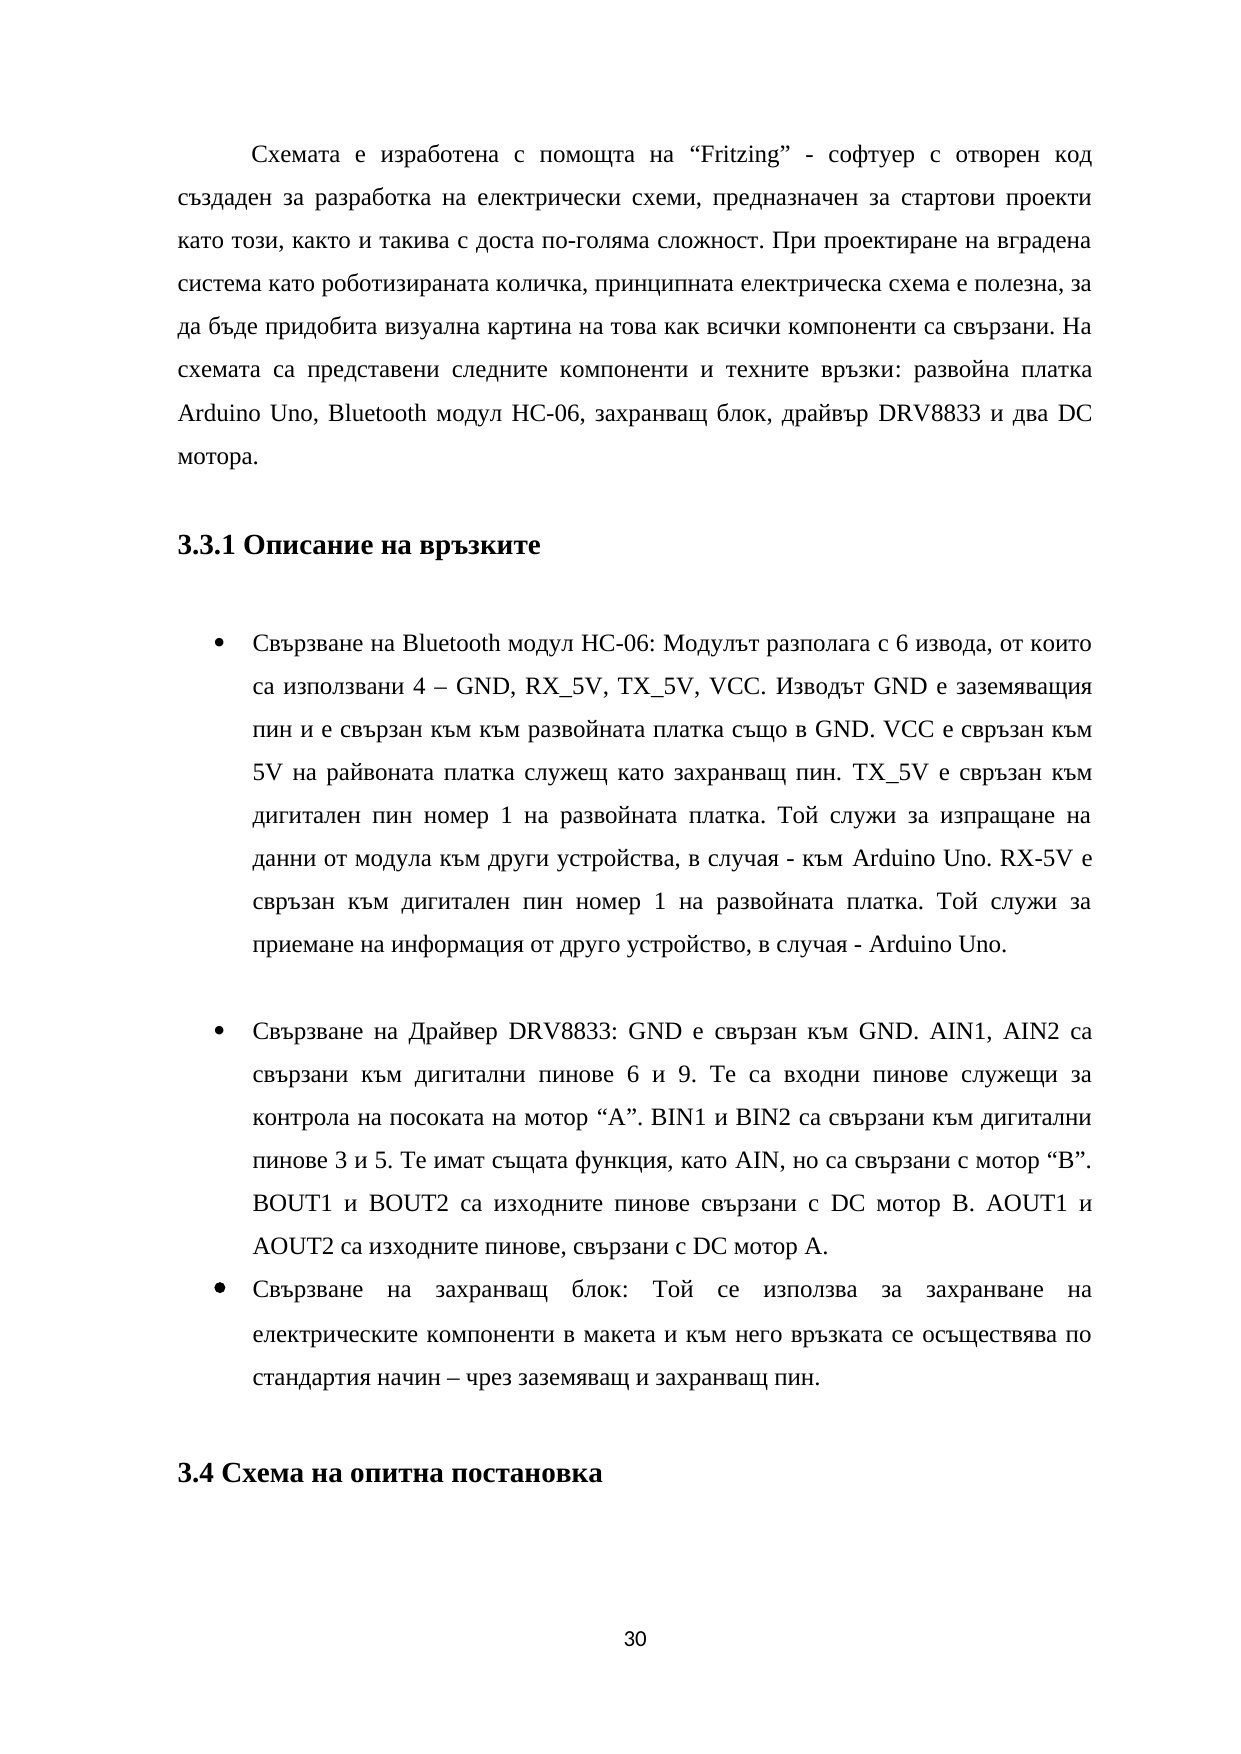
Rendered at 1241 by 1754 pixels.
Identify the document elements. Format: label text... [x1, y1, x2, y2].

text Схемата е изработена с помощта на “Fritzing” - софтуер с отворен код създаден за разработка на електрически схеми, предназначен за стартови проекти като този, както и такива с доста по-голяма сложност. При проектиране на вградена система като роботизираната количка, принципната електрическа схема е полезна, за да бъде придобита визуална картина на това как всички компоненти са свързани. На схемата са представени следните компоненти и техните връзки: развойна платка Arduino Uno, Bluetooth модул HC-06, захранващ блок, драйвър DRV8833 и два DC мотора. [177, 139, 1092, 469]
list Свързване на Драйвер DRV8833: GND e свързан към GND. AIN1, AIN2 са свързани към дигитални пинове 6 и 9. Те са входни пинове служещи за контрола на посоката на мотор “A”. BIN1 и BIN2 са свързани към дигитални пинове 3 и 5. Те имат същата функция, като AIN, но са свързани с мотор “B”. BOUT1 и BOUT2 са изходните пинове свързани с DC мотор B. AOUT1 и AOUT2 са изходните пинове, свързани с DC мотор A. [215, 1016, 1092, 1260]
list Свързване на Bluetooth модул HC-06: Модулът разполага с 6 извода, от които са използвани 4 – GND, RX_5V, TX_5V, VCC. Изводът GND е заземяващия пин и е свързан към към развойната платка също в GND. VCC е свръзан към 5V на райвоната платка служещ като захранващ пин. TX_5V е свръзан към дигитален пин номер 1 на развойната платка. Той служи за изпращане на данни от модула към други устройства, в случая - към Arduino Uno. RX-5V е свръзан към дигитален пин номер 1 на развойната платка. Той служи за приемане на информация от друго устройство, в случая - Arduino Uno. [215, 628, 1092, 958]
text 3.4 Схема на опитна постановка [177, 1455, 1092, 1489]
text 3.3.1 Описание на връзките [177, 527, 1092, 561]
list Свързване на захранващ блок: Той се използва за захранване на електрическите компоненти в макета и към него връзката се осъществява по стандартия начин – чрез заземяващ и захранващ пин. [215, 1274, 1092, 1391]
